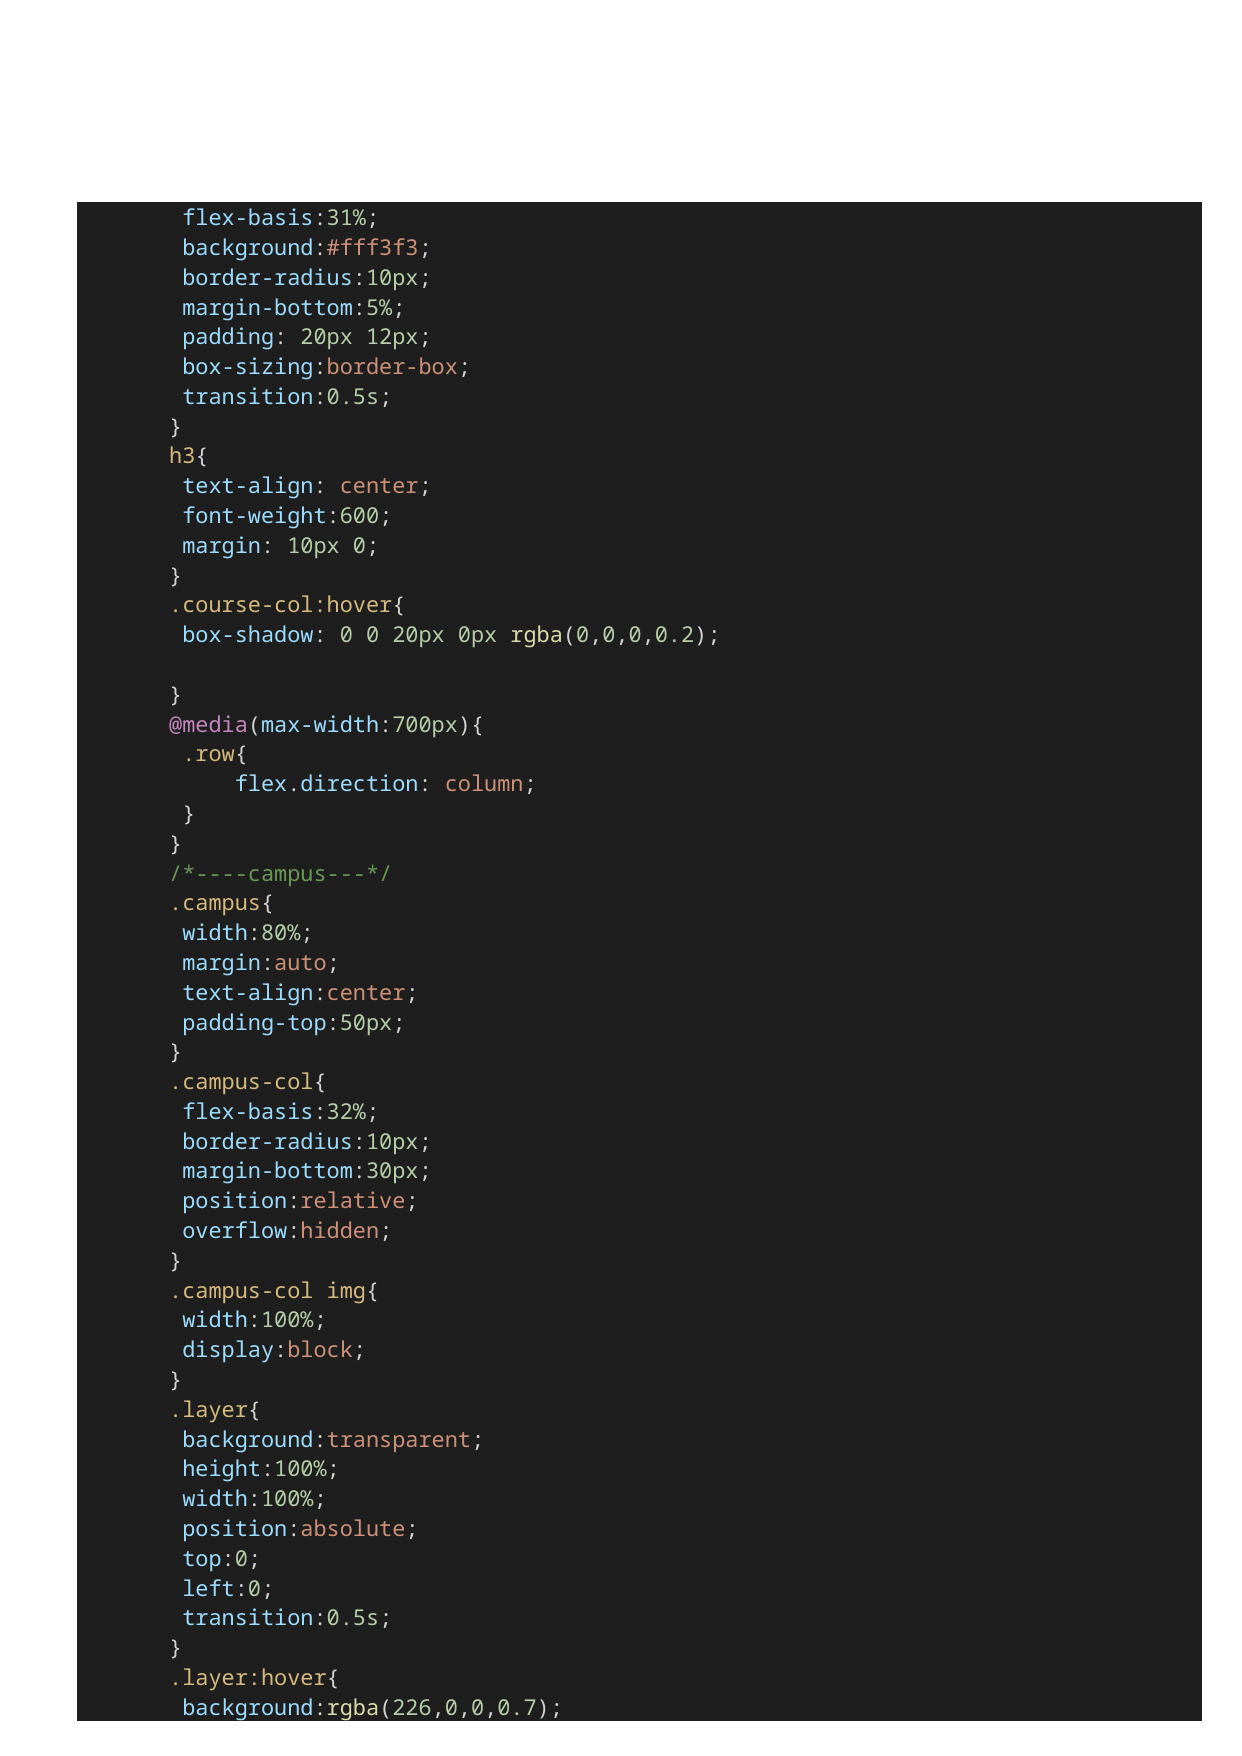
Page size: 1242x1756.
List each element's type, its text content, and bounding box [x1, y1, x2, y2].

text } [77, 1245, 1202, 1274]
text background:transparent; [77, 1423, 1202, 1453]
text margin-bottom:5%; [77, 291, 1202, 321]
text transition:0.5s; [77, 1602, 1202, 1632]
text } [77, 1036, 1202, 1066]
text transition:0.5s; [77, 381, 1202, 411]
text .course-col:hover{ [77, 589, 1202, 619]
text width:100%; [77, 1483, 1202, 1513]
text position:absolute; [77, 1513, 1202, 1543]
text width:100%; [77, 1304, 1202, 1334]
text padding: 20px 12px; [77, 321, 1202, 351]
text flex.direction: column; [77, 768, 1202, 798]
text overflow:hidden; [77, 1215, 1202, 1245]
text top:0; [77, 1543, 1202, 1572]
text position:relative; [77, 1185, 1202, 1215]
text margin:auto; [77, 947, 1202, 977]
text flex-basis:32%; [77, 1096, 1202, 1126]
text border-radius:10px; [77, 1126, 1202, 1155]
text text-align:center; [77, 977, 1202, 1006]
text box-shadow: 0 0 20px 0px rgba(0,0,0,0.2); [77, 619, 1202, 649]
text .campus-col{ [77, 1066, 1202, 1096]
text box-sizing:border-box; [77, 351, 1202, 381]
text } [77, 798, 1202, 828]
text flex-basis:31%; [77, 202, 1202, 232]
text width:80%; [77, 917, 1202, 947]
text @media(max-width:700px){ [77, 708, 1202, 738]
text } [77, 559, 1202, 589]
text .campus-col img{ [77, 1274, 1202, 1304]
text text-align: center; [77, 470, 1202, 500]
text border-radius:10px; [77, 262, 1202, 291]
text font-weight:600; [77, 500, 1202, 530]
text } [77, 1364, 1202, 1394]
text h3{ [77, 440, 1202, 470]
text background:rgba(226,0,0,0.7); [77, 1692, 1202, 1721]
text .campus{ [77, 887, 1202, 917]
text } [77, 828, 1202, 857]
text } [77, 1632, 1202, 1662]
text padding-top:50px; [77, 1006, 1202, 1036]
text left:0; [77, 1572, 1202, 1602]
text /*----campus---*/ [77, 857, 1202, 887]
text .row{ [77, 738, 1202, 768]
text margin-bottom:30px; [77, 1155, 1202, 1185]
text background:#fff3f3; [77, 232, 1202, 262]
text } [77, 679, 1202, 708]
text height:100%; [77, 1453, 1202, 1483]
text margin: 10px 0; [77, 530, 1202, 559]
text display:block; [77, 1334, 1202, 1364]
text .layer:hover{ [77, 1662, 1202, 1692]
text .layer{ [77, 1394, 1202, 1423]
text } [77, 411, 1202, 440]
